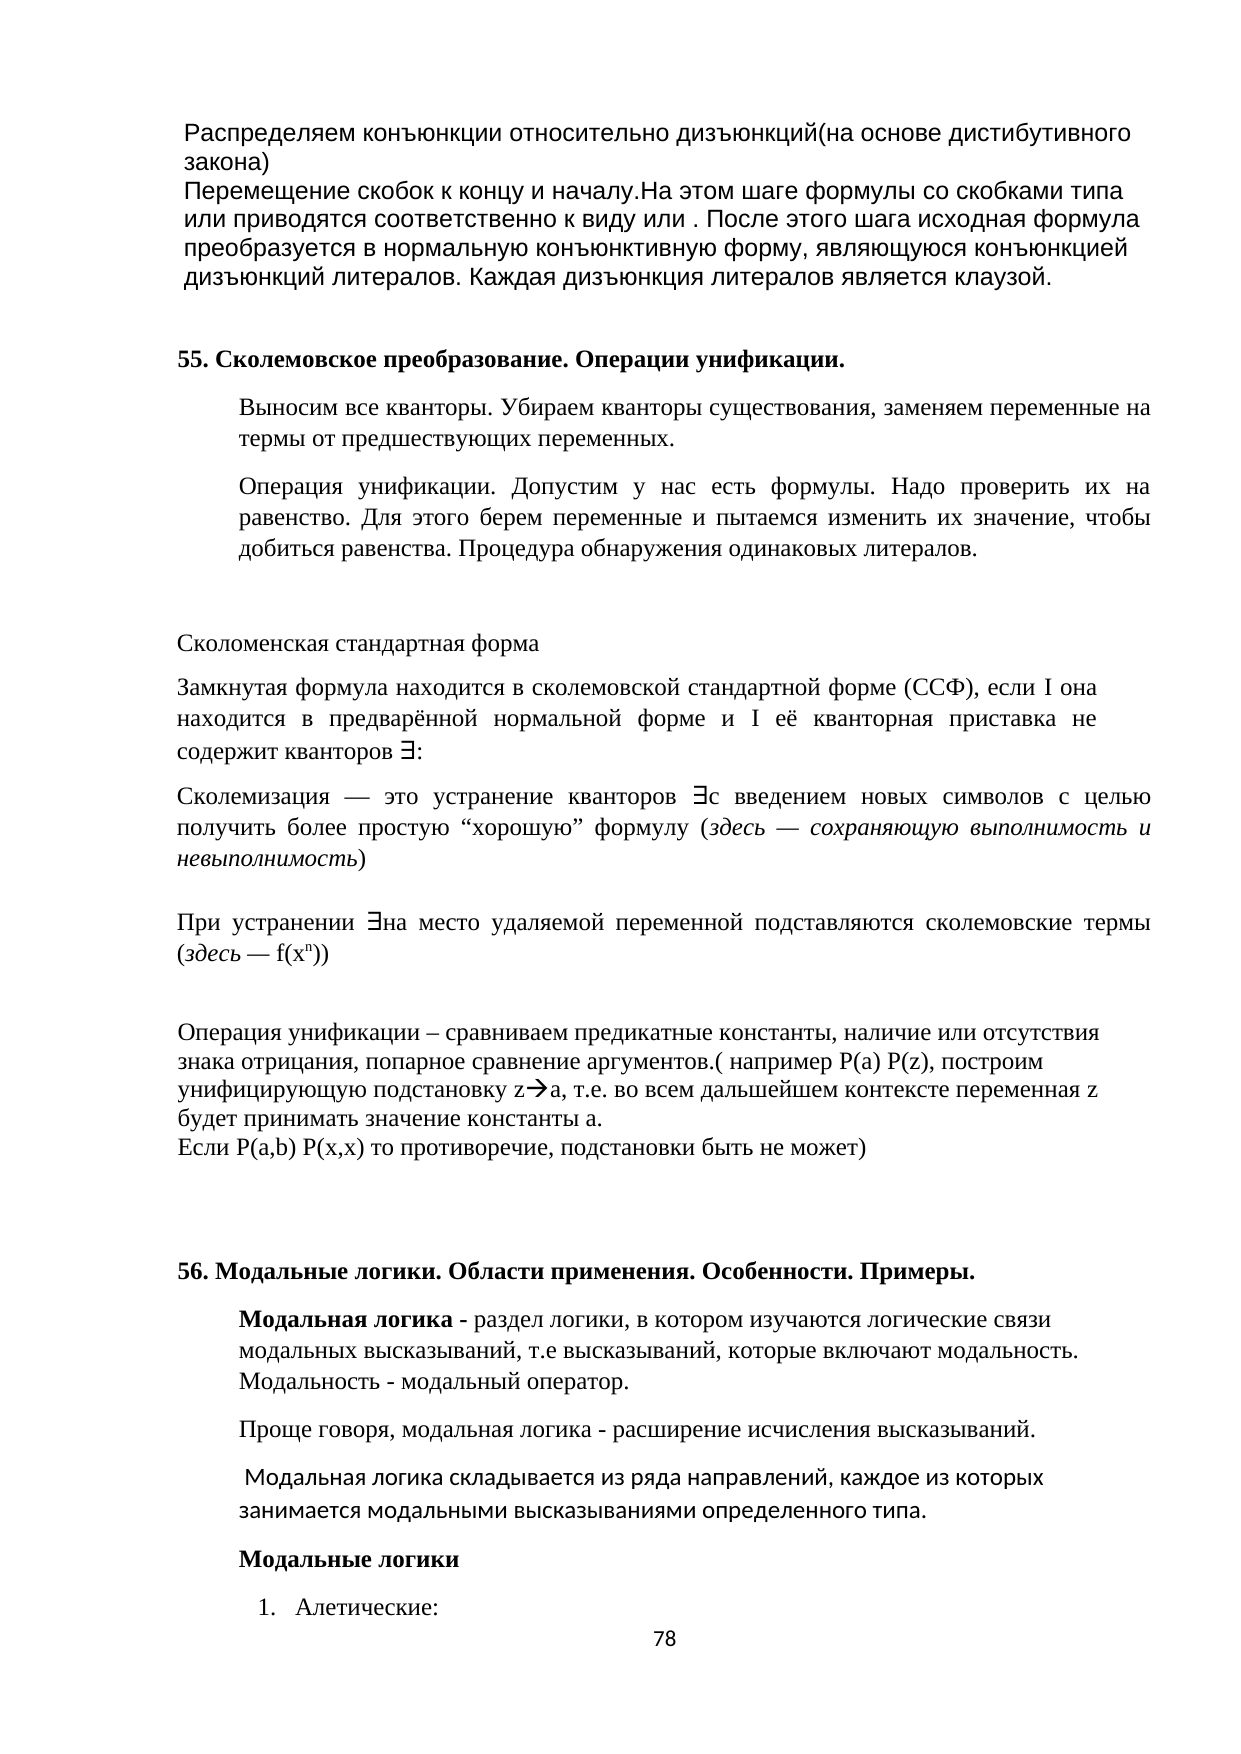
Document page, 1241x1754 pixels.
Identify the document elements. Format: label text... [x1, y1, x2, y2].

text Проще говоря, модальная логика - расширение исчисления высказываний. [238, 1414, 1152, 1442]
list Алетические: [257, 1592, 1152, 1620]
text При устранении ∃на место удаляемой переменной подставляются сколемовские термы (здесь — f(xn)) [177, 906, 1152, 967]
text Модальная логика складывается из ряда направлений, каждое из которых занимается модальными высказываниями определенного типа. [238, 1461, 1152, 1525]
text Выносим все кванторы. Убираем кванторы существования, заменяем переменные на термы от предшествующих переменных. [238, 392, 1152, 452]
text Операция унификации. Допустим у нас есть формулы. Надо проверить их на равенство. Для этого берем переменные и пытаемся изменить их значение, чтобы добиться равенства. Процедура обнаружения одинаковых литералов. [238, 471, 1152, 562]
text 55. Сколемовское преобразование. Операции унификации. [177, 344, 1152, 373]
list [146, 118, 1145, 291]
text Если P(a,b) P(x,x) то противоречие, подстановки быть не может) [177, 1132, 1152, 1161]
text Замкнутая формула находится в сколемовской стандартной форме (ССФ), если I она находится в предварённой нормальной форме и I её кванторная приставка не содержит кванторов ∃: [177, 672, 1097, 764]
text Операция унификации – сравниваем предикатные константы, наличие или отсутствия знака отрицания, попарное сравнение аргументов.( например P(a) P(z), построим унифицирующую подстановку za, т.е. во всем дальшейшем контексте переменная z будет принимать значение константы а. [177, 1017, 1152, 1132]
text Модальная логика - раздел логики, в котором изучаются логические связи модальных высказываний, т.е высказываний, которые включают модальность. Модальность - модальный оператор. [238, 1304, 1152, 1395]
text Сколемизация — это устранение кванторов ∃с введением новых символов с целью получить более простую “хорошую” формулу (здесь — сохраняющую выполнимость и невыполнимость) [177, 779, 1152, 872]
text Модальные логики [238, 1544, 1152, 1573]
text Сколоменская стандартная форма [177, 628, 1097, 657]
text 56. Модальные логики. Области применения. Особенности. Примеры. [177, 1256, 1152, 1285]
